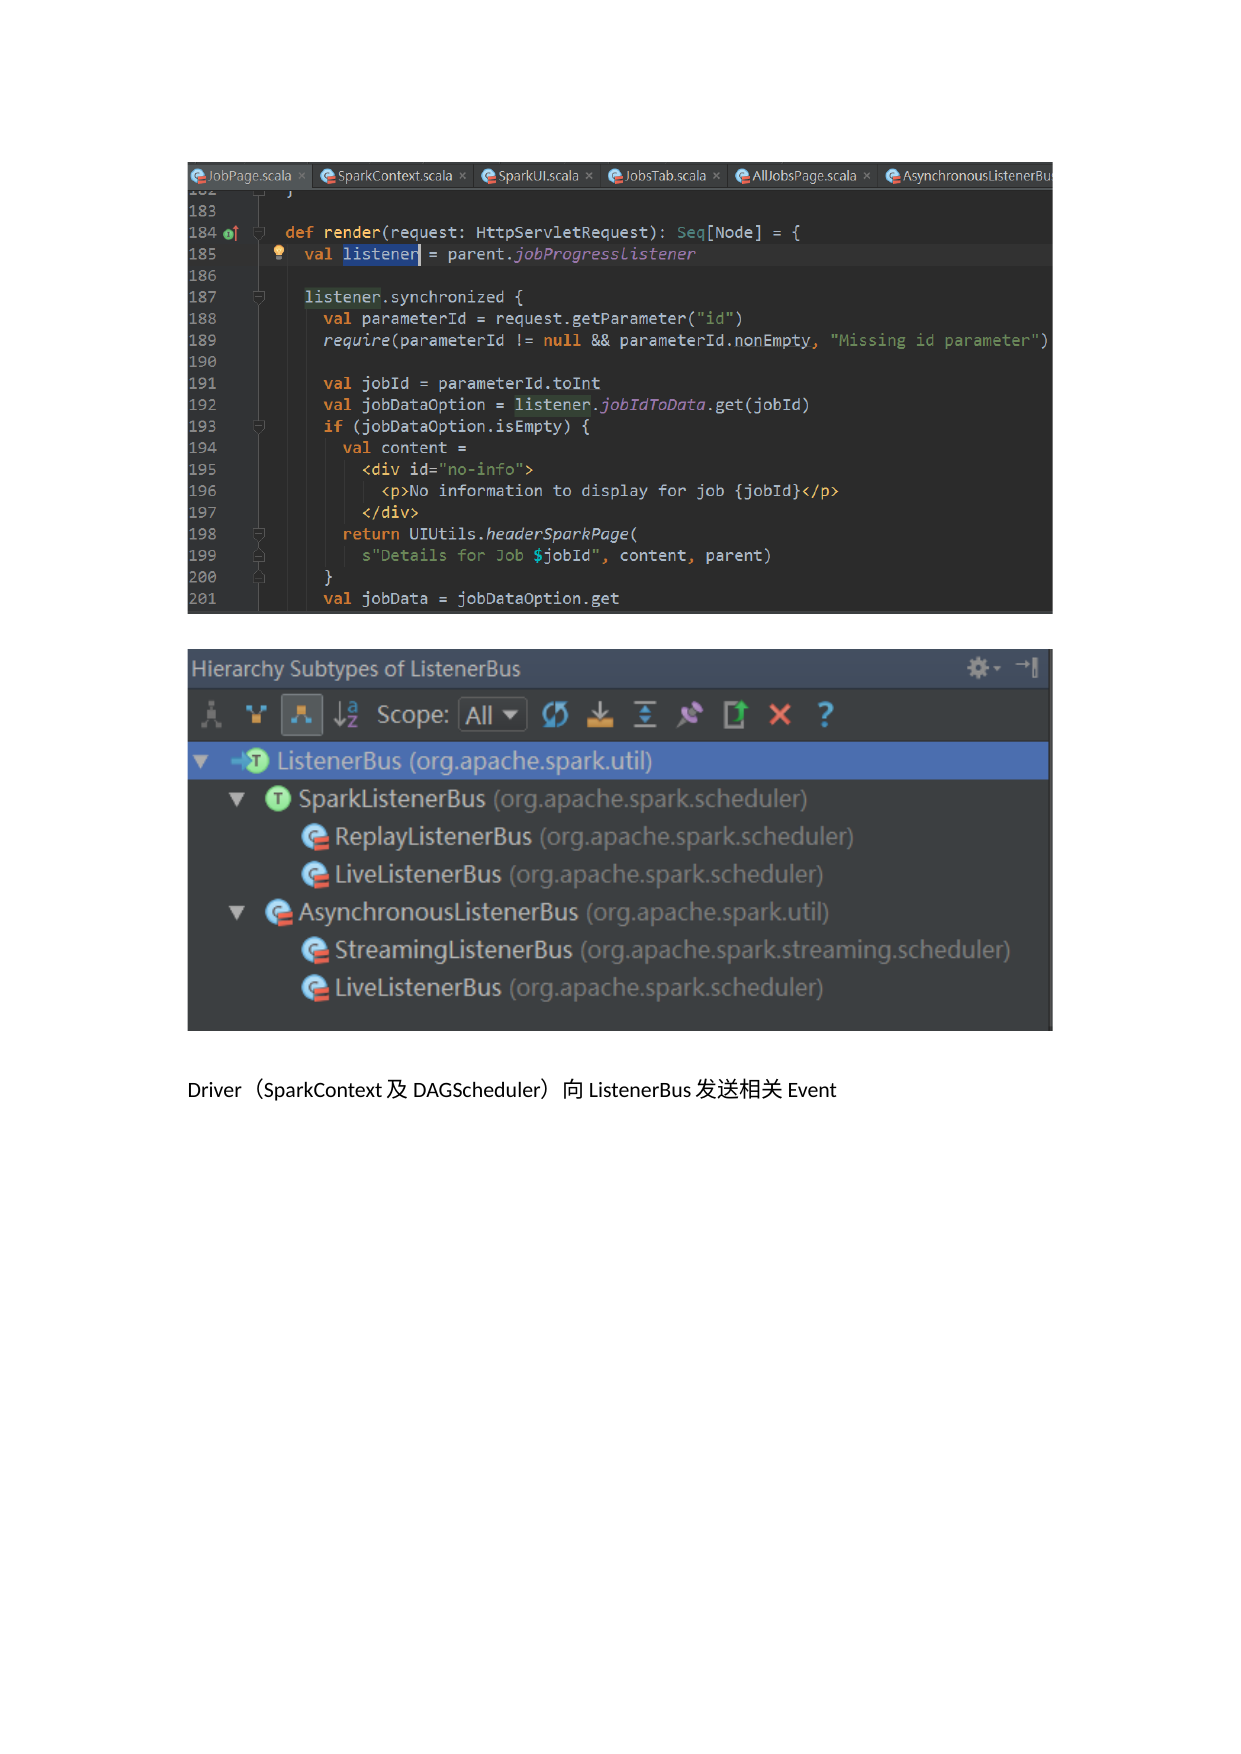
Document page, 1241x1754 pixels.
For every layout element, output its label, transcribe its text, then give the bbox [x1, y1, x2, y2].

picture [187, 162, 1053, 614]
text Driver（SparkContext及DAGScheduler）向ListenerBus发送相关Event [187, 1072, 1053, 1104]
picture [187, 649, 1053, 1031]
